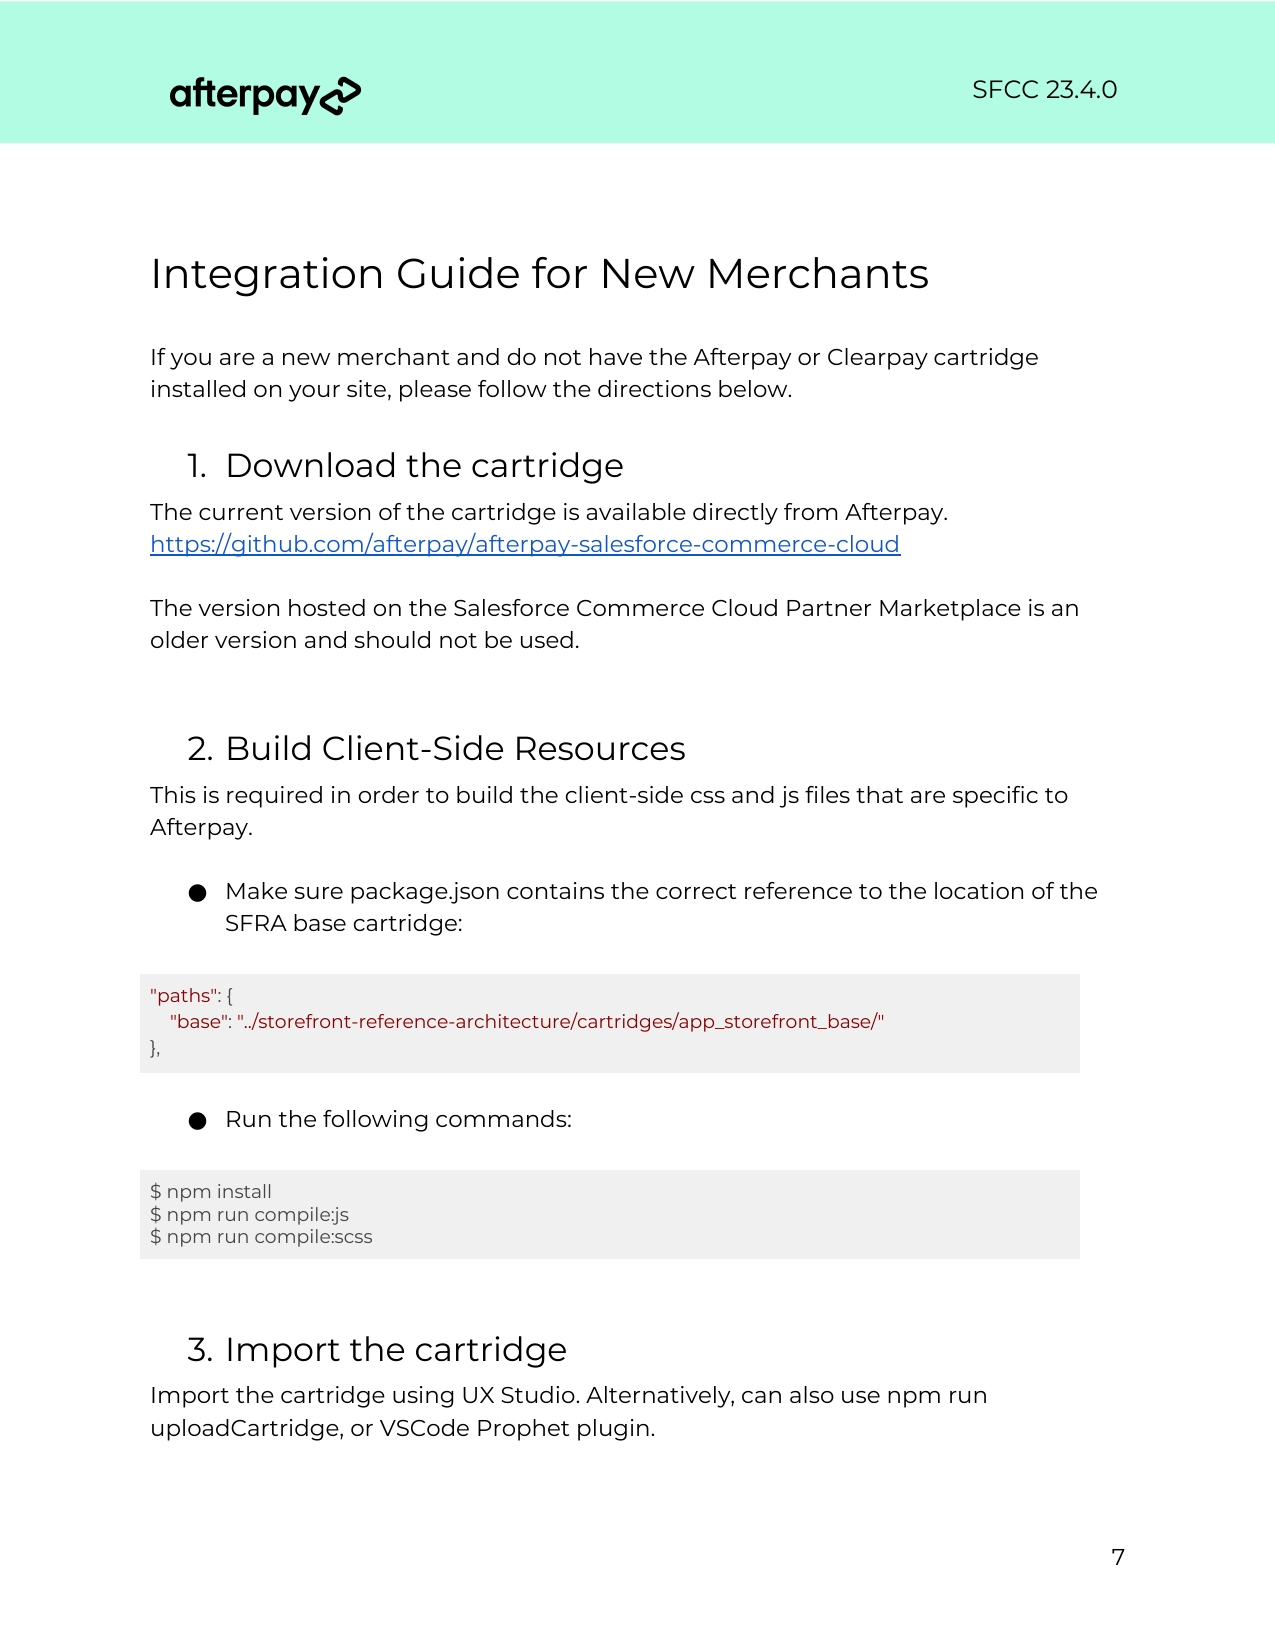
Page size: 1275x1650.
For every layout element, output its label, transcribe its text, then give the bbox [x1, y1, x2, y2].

list Make sure package.json contains the correct reference to the location of the SFRA base cartridge: [187, 877, 1125, 937]
subtitle Download the cartridge [187, 445, 1125, 486]
table_header $ npm install $ npm run compile:js $ npm run compile:scss [140, 1170, 1080, 1259]
picture [134, 48, 397, 144]
text The version hosted on the Salesforce Commerce Cloud Partner Marketplace is an older version and should not be used. [150, 594, 1125, 654]
text If you are a new merchant and do not have the Afterpay or Clearpay cartridge installed on your site, please follow the directions below. [150, 311, 1125, 403]
text Import the cartridge using UX Studio. Alternatively, can also use npm run uploadCartridge, or VSCode Prophet plugin. [150, 1382, 1125, 1442]
table_header "paths": { "base": "../storefront-reference-architecture/cartridges/app_storefront_base/" }, [140, 974, 1080, 1073]
text The current version of the cartridge is available directly from Afterpay. [150, 498, 1125, 526]
list Run the following commands: [187, 1106, 1125, 1133]
subtitle Build Client-Side Resources [187, 728, 1125, 769]
text This is required in order to build the client-side css and js files that are specific to Afterpay. [150, 781, 1125, 841]
text https://github.com/afterpay/afterpay-salesforce-commerce-cloud [150, 530, 1125, 558]
subtitle Integration Guide for New Merchants [150, 248, 1125, 299]
subtitle Import the cartridge [187, 1329, 1125, 1369]
